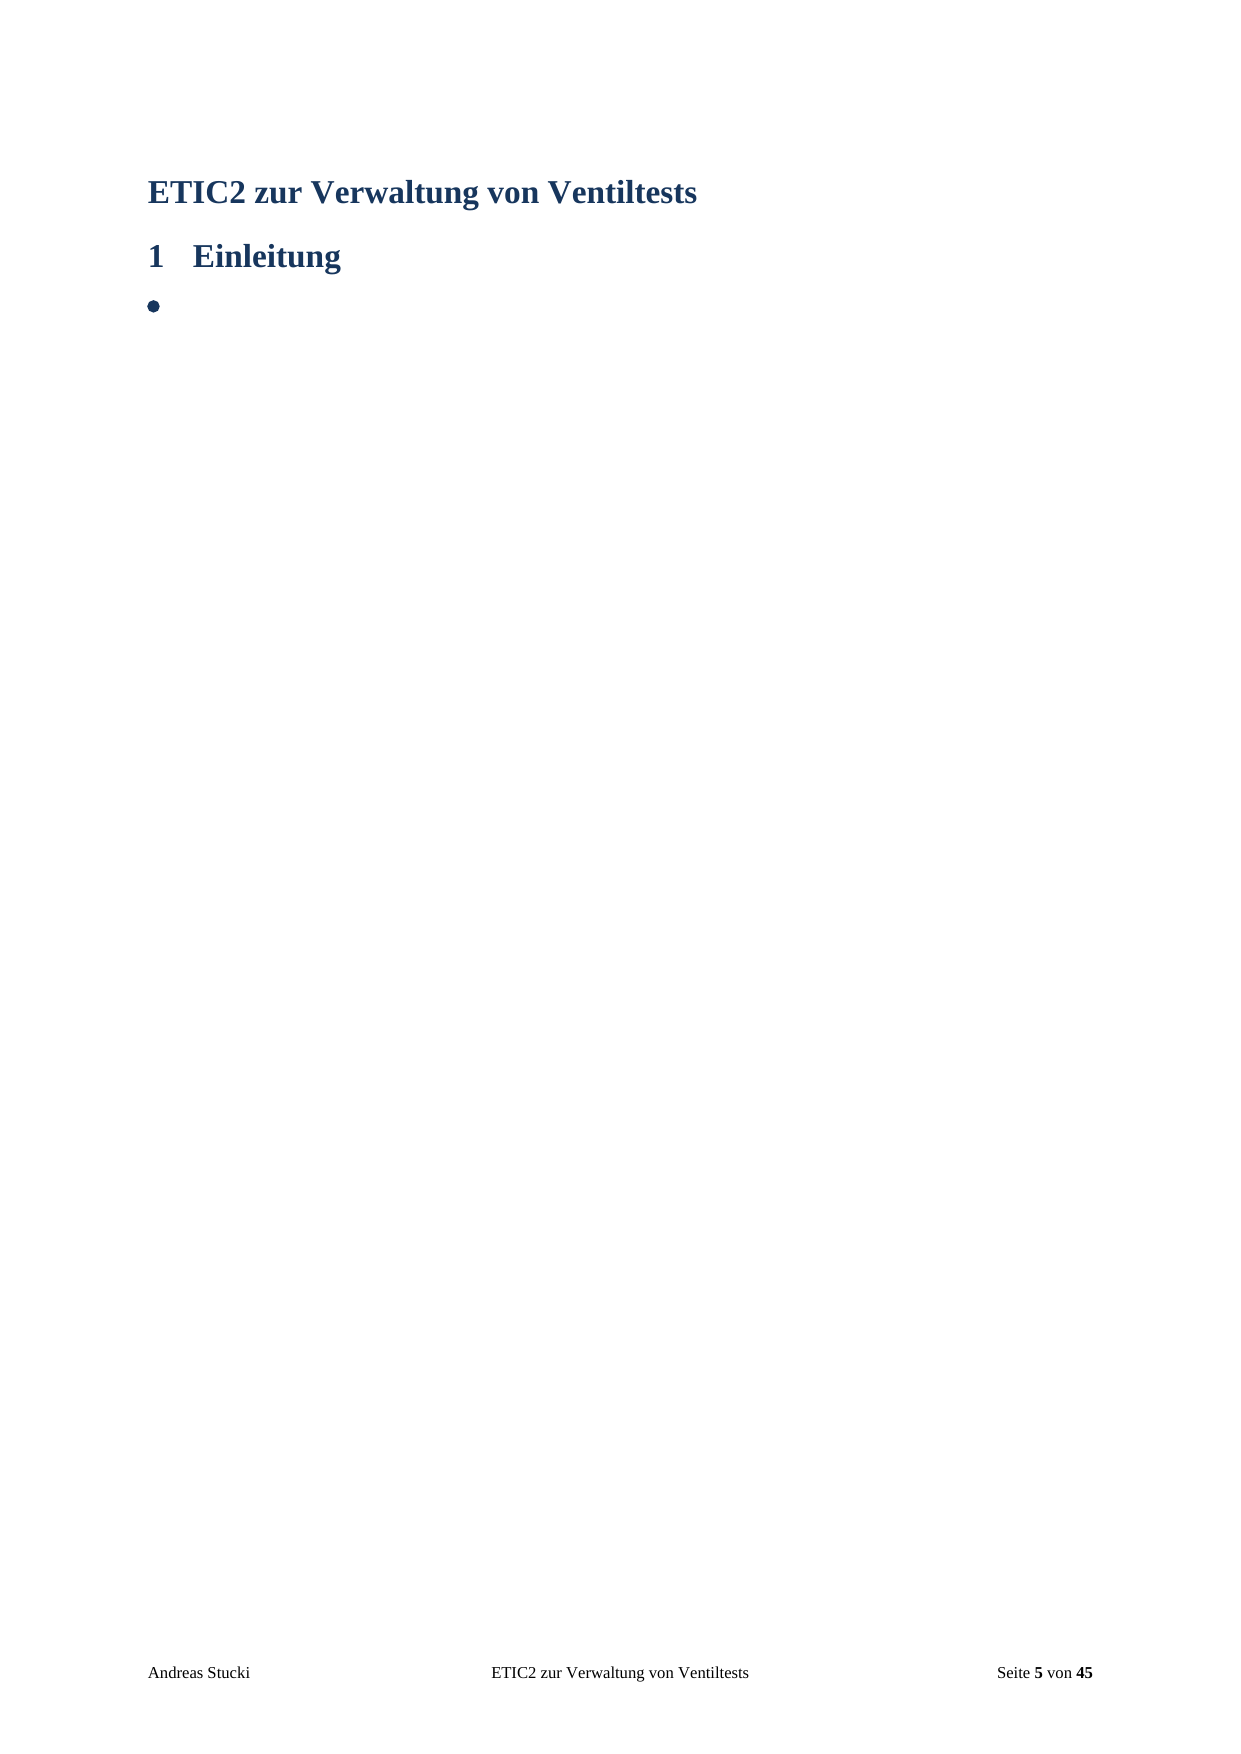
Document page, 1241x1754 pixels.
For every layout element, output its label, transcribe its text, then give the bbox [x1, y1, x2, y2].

subtitle ETIC2 zur Verwaltung von Ventiltests [148, 173, 1092, 211]
subtitle Einleitung [148, 236, 1092, 274]
